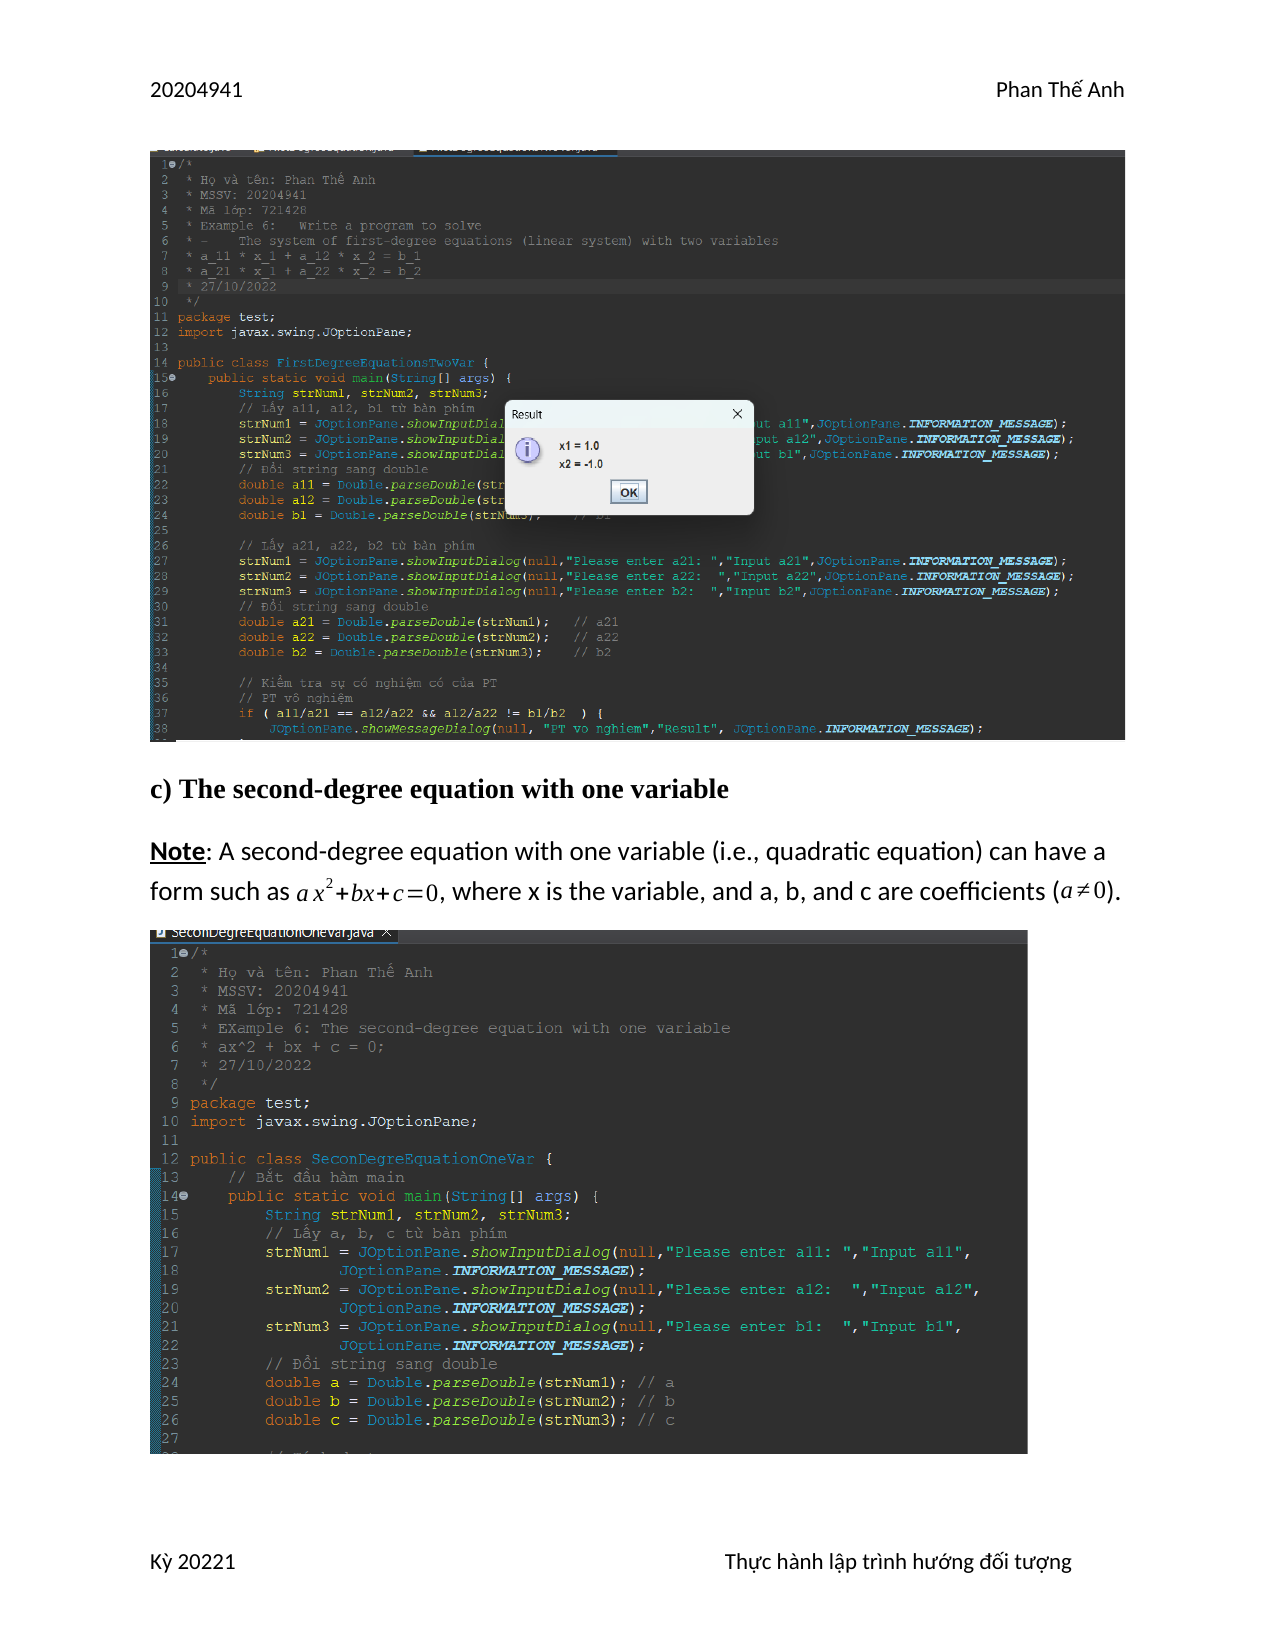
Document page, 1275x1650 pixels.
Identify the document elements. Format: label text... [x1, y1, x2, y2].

subtitle c) The second-degree equation with one variable [150, 772, 1125, 805]
picture [150, 930, 1028, 1454]
text Note: A second-degree equation with one variable (i.e., quadratic equation) can have a form such as , where x is the variable, and a, b, and c are coefficients (). [150, 834, 1125, 907]
picture [150, 150, 1125, 742]
